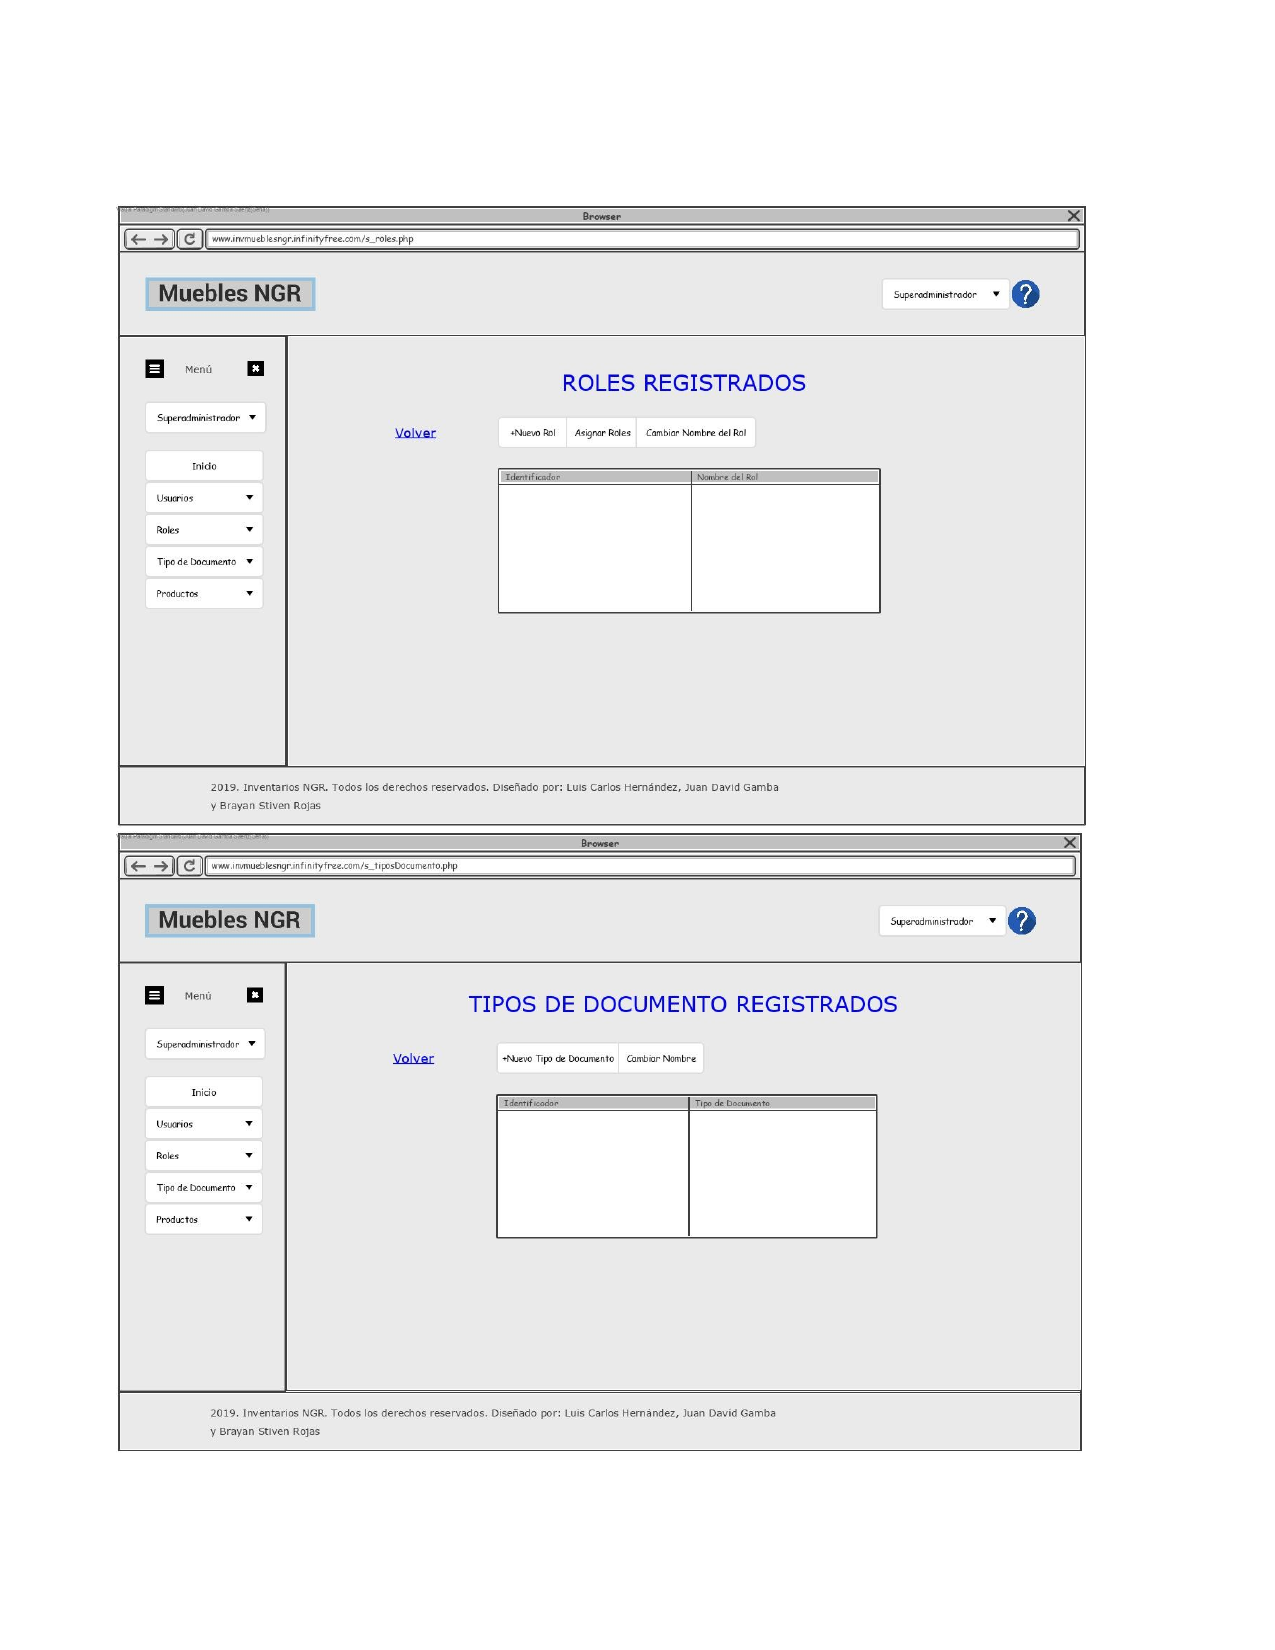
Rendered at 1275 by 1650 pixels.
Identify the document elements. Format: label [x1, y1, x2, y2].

picture [116, 831, 1082, 1453]
picture [116, 204, 1086, 828]
